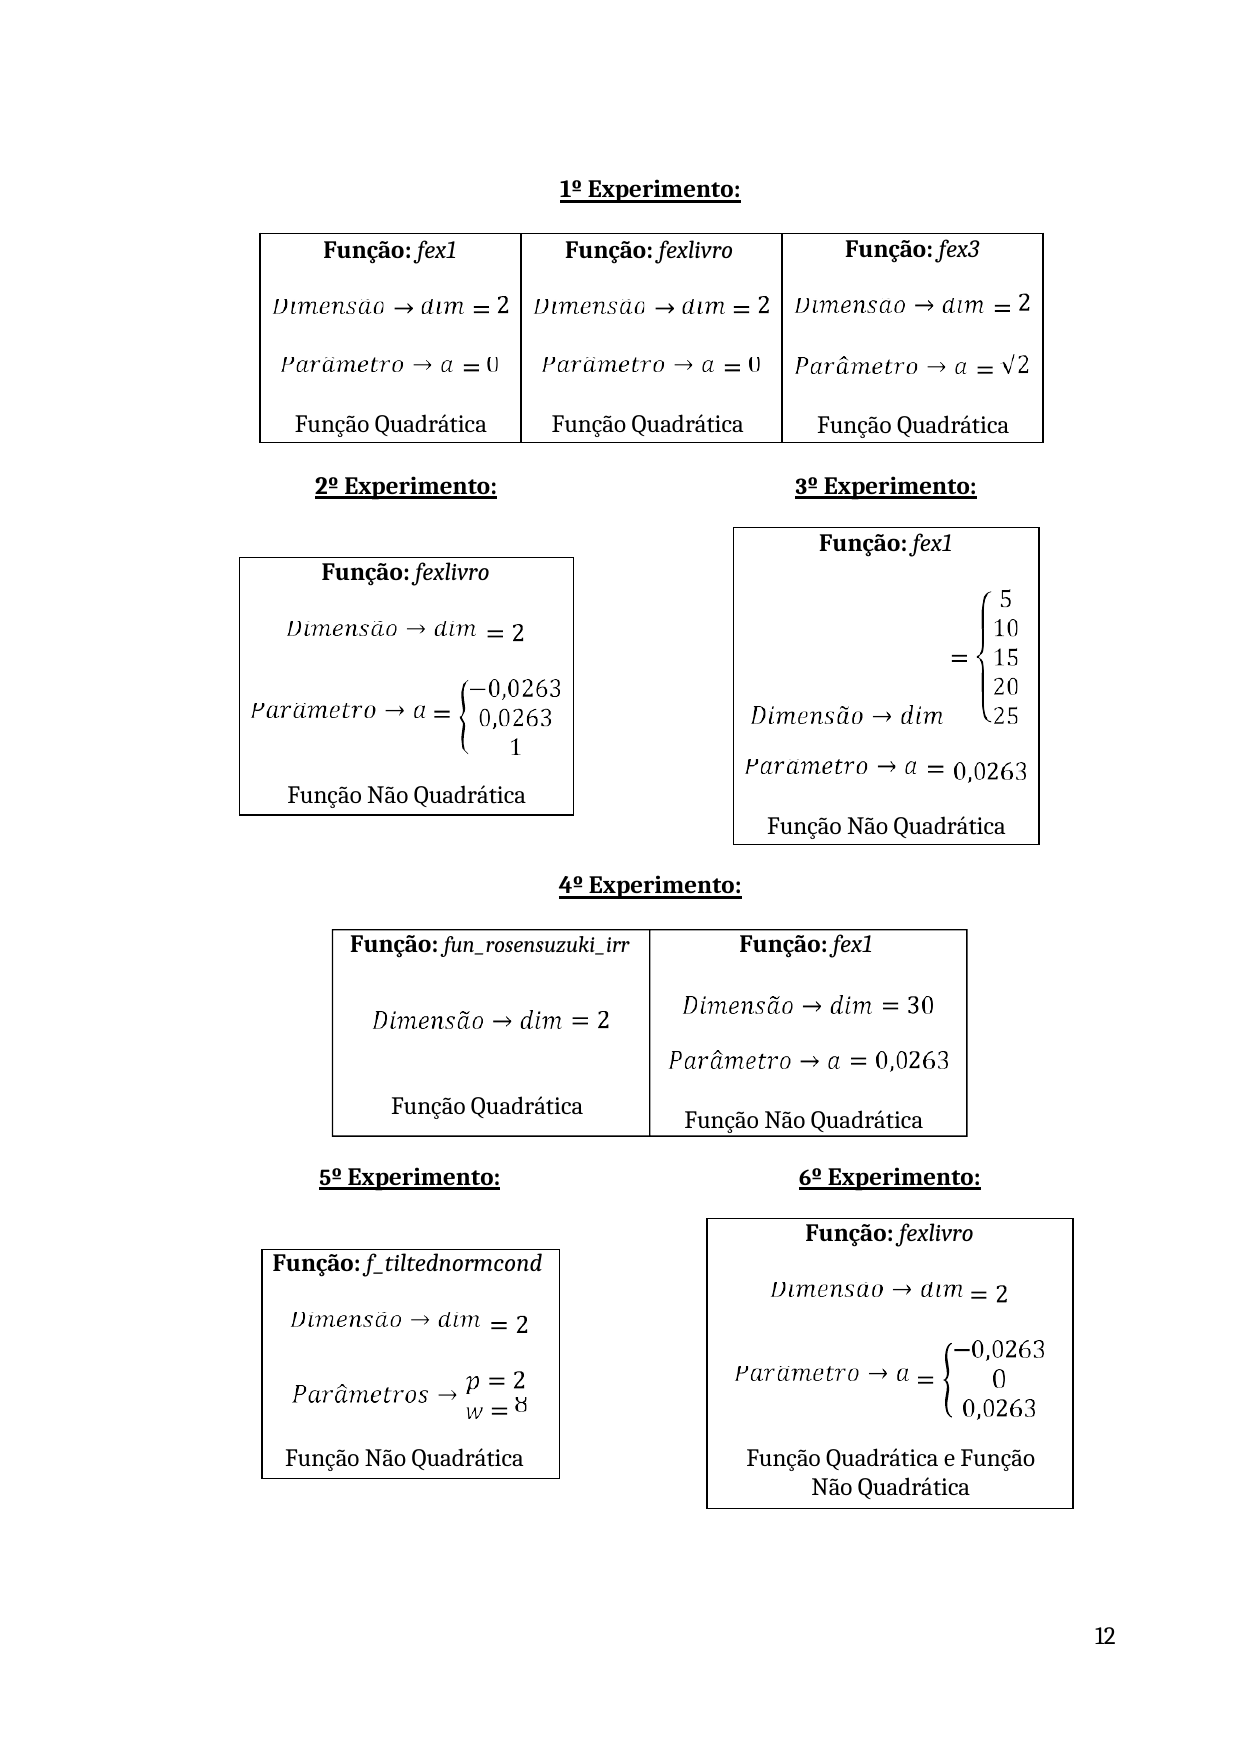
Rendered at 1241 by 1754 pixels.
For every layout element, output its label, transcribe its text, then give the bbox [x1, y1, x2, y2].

table_header Função: fexlivro Função Quadrática [522, 234, 781, 442]
picture [963, 1399, 994, 1420]
picture [744, 759, 917, 774]
picture [734, 1366, 909, 1381]
picture [922, 996, 933, 1014]
picture [290, 1312, 480, 1327]
picture [281, 357, 453, 372]
picture [976, 589, 1018, 724]
picture [1019, 1340, 1044, 1358]
picture [668, 1050, 840, 1069]
picture [876, 1051, 907, 1072]
picture [515, 1397, 527, 1412]
picture [372, 1010, 562, 1029]
picture [682, 995, 872, 1014]
text 1º Experimento: [154, 175, 1146, 204]
picture [954, 762, 985, 783]
table_header Função: fex1 Função Quadrática [261, 234, 520, 442]
picture [794, 356, 967, 374]
picture [272, 299, 384, 314]
picture [421, 299, 464, 314]
picture [1001, 762, 1026, 780]
picture [286, 621, 476, 636]
picture [749, 357, 760, 372]
picture [470, 679, 560, 755]
picture [750, 705, 943, 724]
text 4º Experimento: [154, 871, 1146, 900]
picture [993, 1369, 1005, 1388]
picture [1010, 1399, 1035, 1417]
picture [292, 1376, 483, 1419]
text 5º Experimento: 6º Experimento: [154, 1163, 1146, 1192]
text 2º Experimento: 3º Experimento: [154, 472, 1137, 500]
picture [682, 299, 725, 314]
table_header Função: fex3 Função Quadrática [783, 234, 1042, 442]
picture [770, 1282, 963, 1297]
picture [541, 357, 714, 372]
picture [1000, 354, 1030, 374]
picture [487, 357, 498, 372]
picture [250, 703, 426, 718]
picture [923, 1051, 948, 1069]
picture [972, 1340, 1003, 1361]
picture [794, 298, 984, 313]
picture [533, 299, 645, 314]
